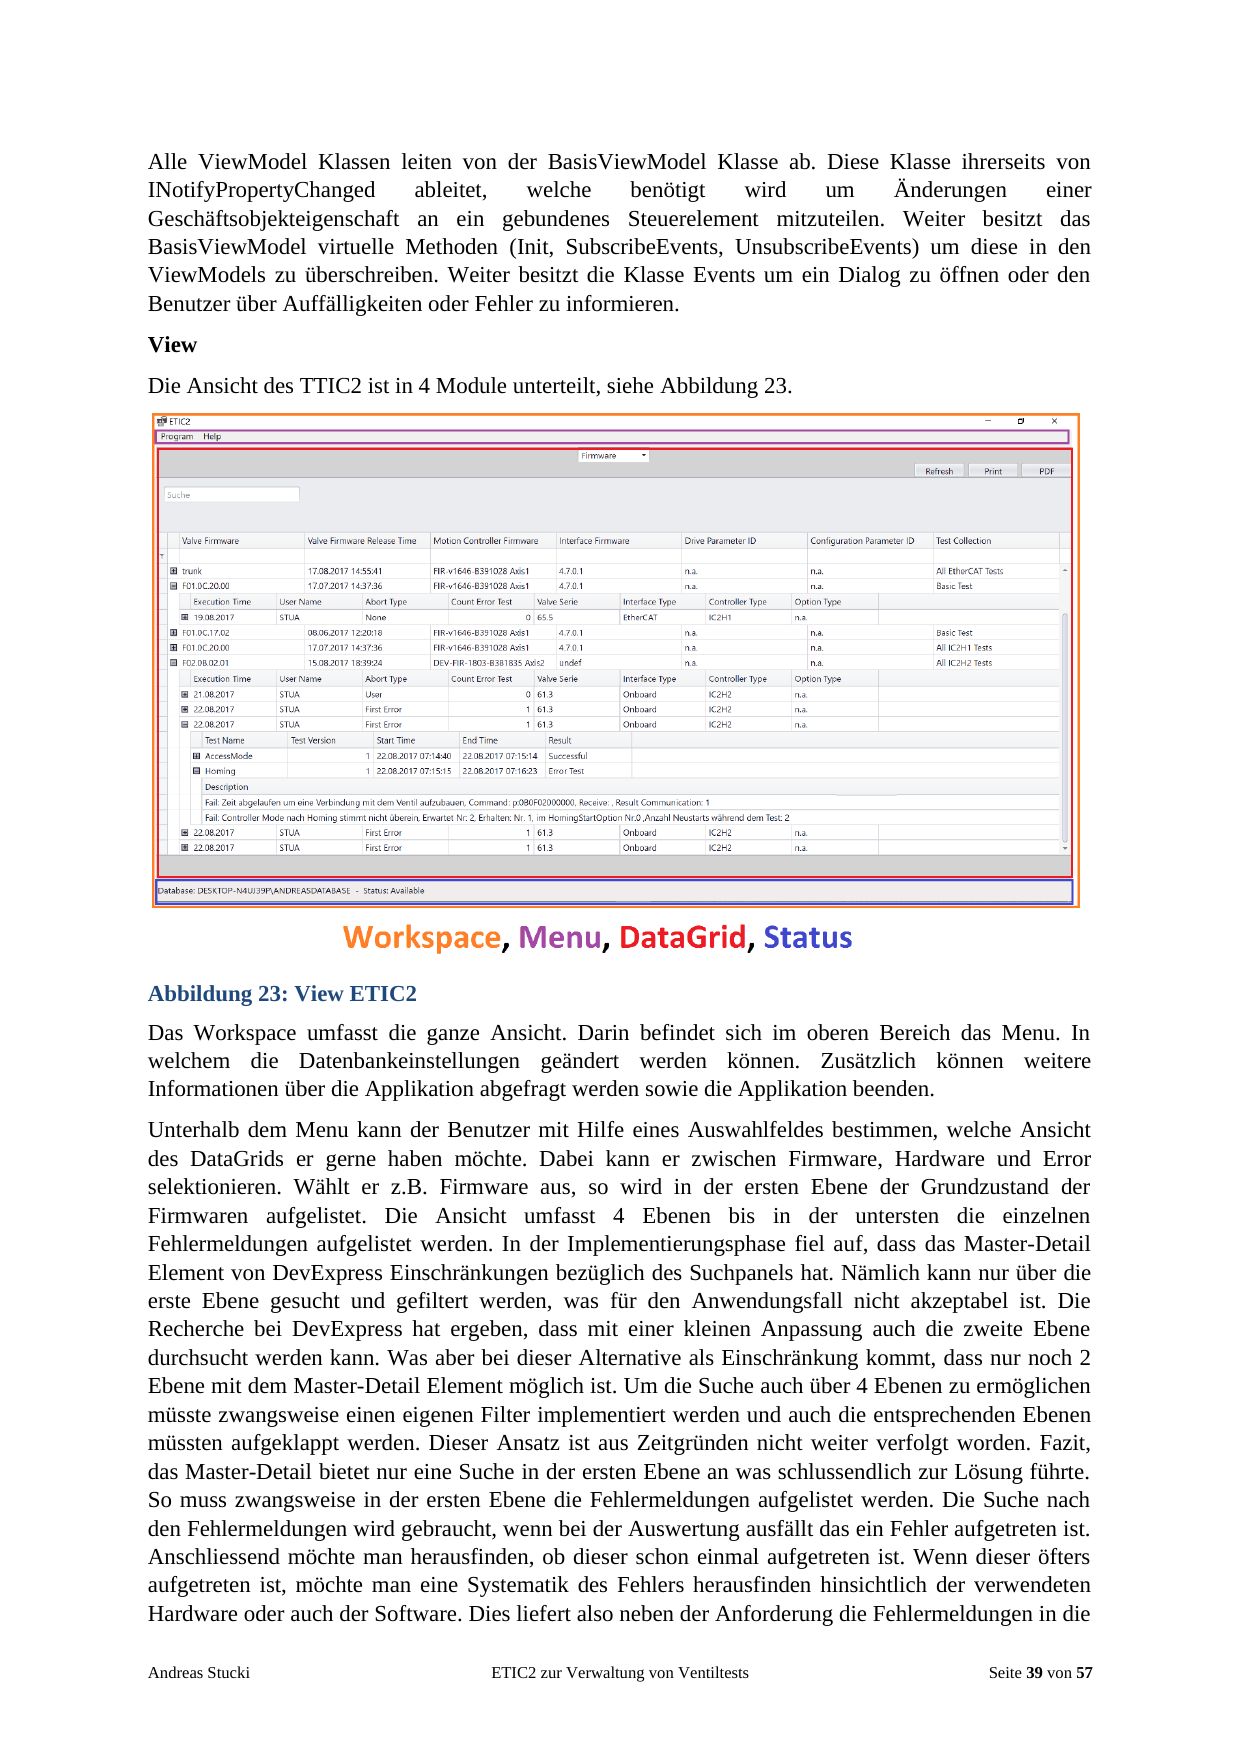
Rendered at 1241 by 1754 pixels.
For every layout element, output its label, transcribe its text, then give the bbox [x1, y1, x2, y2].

text Die Ansicht des TTIC2 ist in 4 Module unterteilt, siehe Abbildung 23. [148, 372, 1092, 398]
text Alle ViewModel Klassen leiten von der BasisViewModel Klasse ab. Diese Klasse ihrerseits von INotifyPropertyChanged ableitet, welche benötigt wird um Änderungen einer Geschäftsobjekteigenschaft an ein gebundenes Steuerelement mitzuteilen. Weiter besitzt das BasisViewModel virtuelle Methoden (Init, SubscribeEvents, UnsubscribeEvents) um diese in den ViewModels zu überschreiben. Weiter besitzt die Klasse Events um ein Dialog zu öffnen oder den Benutzer über Auffälligkeiten oder Fehler zu informieren. [148, 148, 1092, 316]
text View [148, 331, 1092, 357]
text Das Workspace umfasst die ganze Ansicht. Darin befindet sich im oberen Bereich das Menu. In welchem die Datenbankeinstellungen geändert werden können. Zusätzlich können weitere Informationen über die Applikation abgefragt werden sowie die Applikation beenden. [148, 1019, 1092, 1102]
picture [147, 412, 1093, 966]
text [148, 1116, 1092, 1626]
